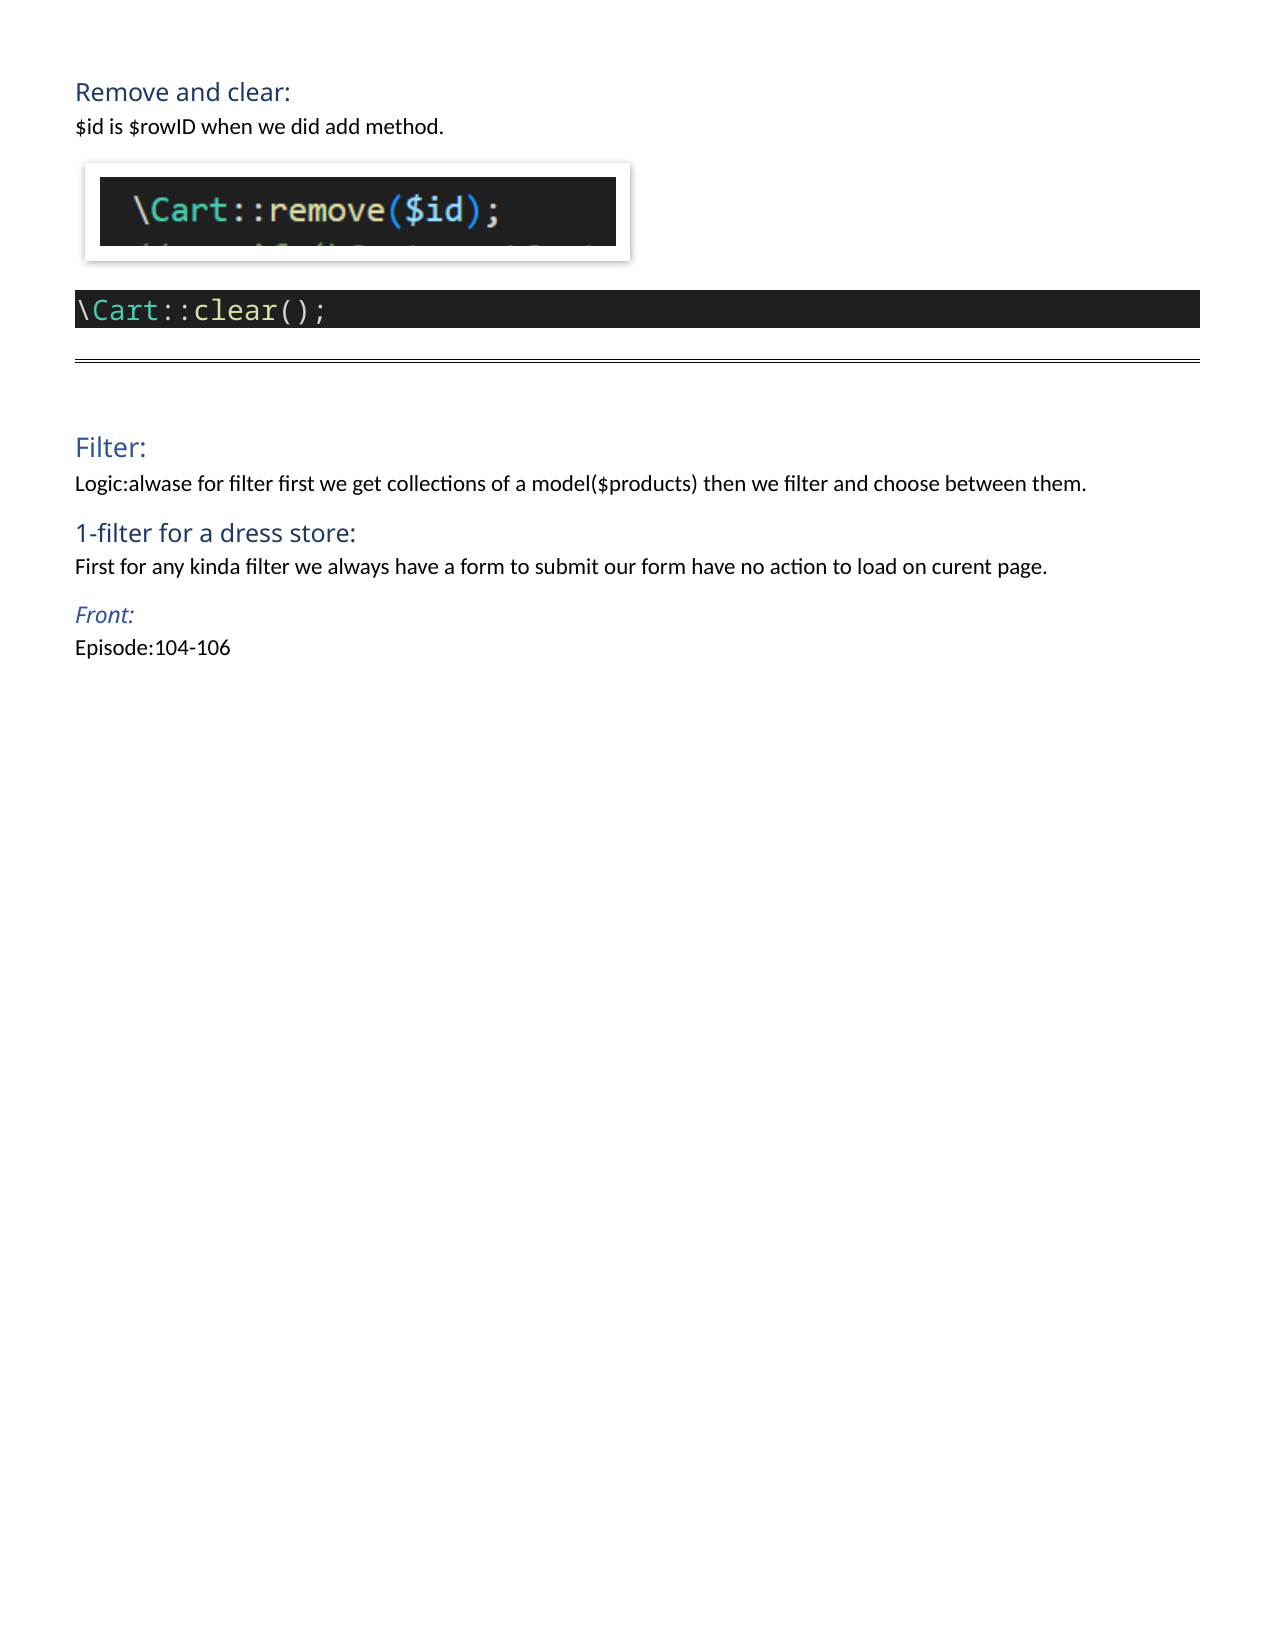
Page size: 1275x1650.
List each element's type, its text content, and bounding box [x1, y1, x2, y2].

subtitle Front: [75, 599, 1200, 631]
text Logic:alwase for filter first we get collections of a model($products) then we filter and choose between them. [75, 469, 1200, 497]
text First for any kinda filter we always have a form to submit our form have no action to load on curent page. [75, 552, 1200, 580]
text $id is $rowID when we did add method. [75, 112, 1200, 140]
text \Cart::clear(); [75, 290, 1200, 328]
subtitle 1-filter for a dress store: [75, 516, 1200, 550]
text Episode:104-106 [75, 633, 1200, 661]
picture [100, 177, 616, 246]
subtitle Filter: [75, 429, 1200, 466]
subtitle Remove and clear: [75, 75, 1200, 109]
